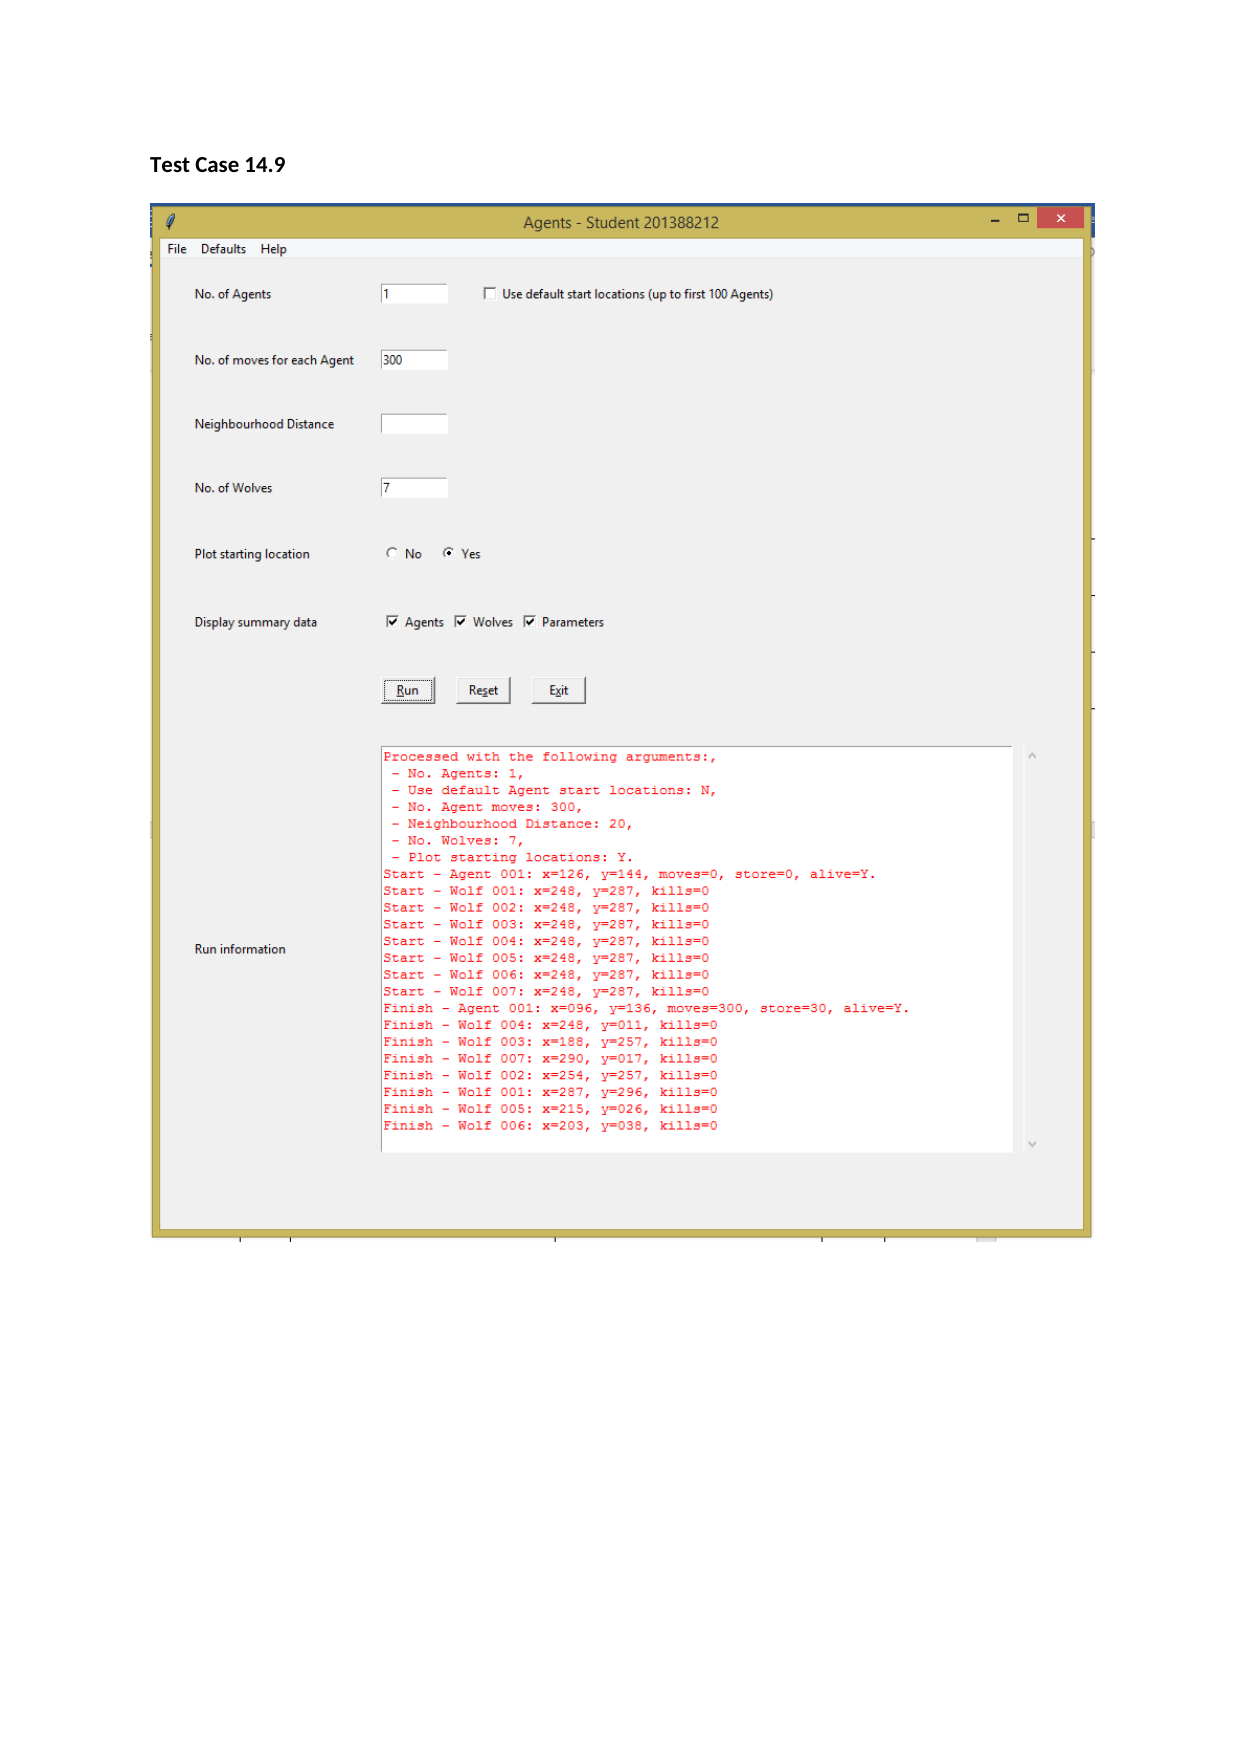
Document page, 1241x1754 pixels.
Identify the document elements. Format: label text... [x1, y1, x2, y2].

picture [150, 203, 1095, 1242]
text Test Case 14.9 [150, 150, 1090, 178]
